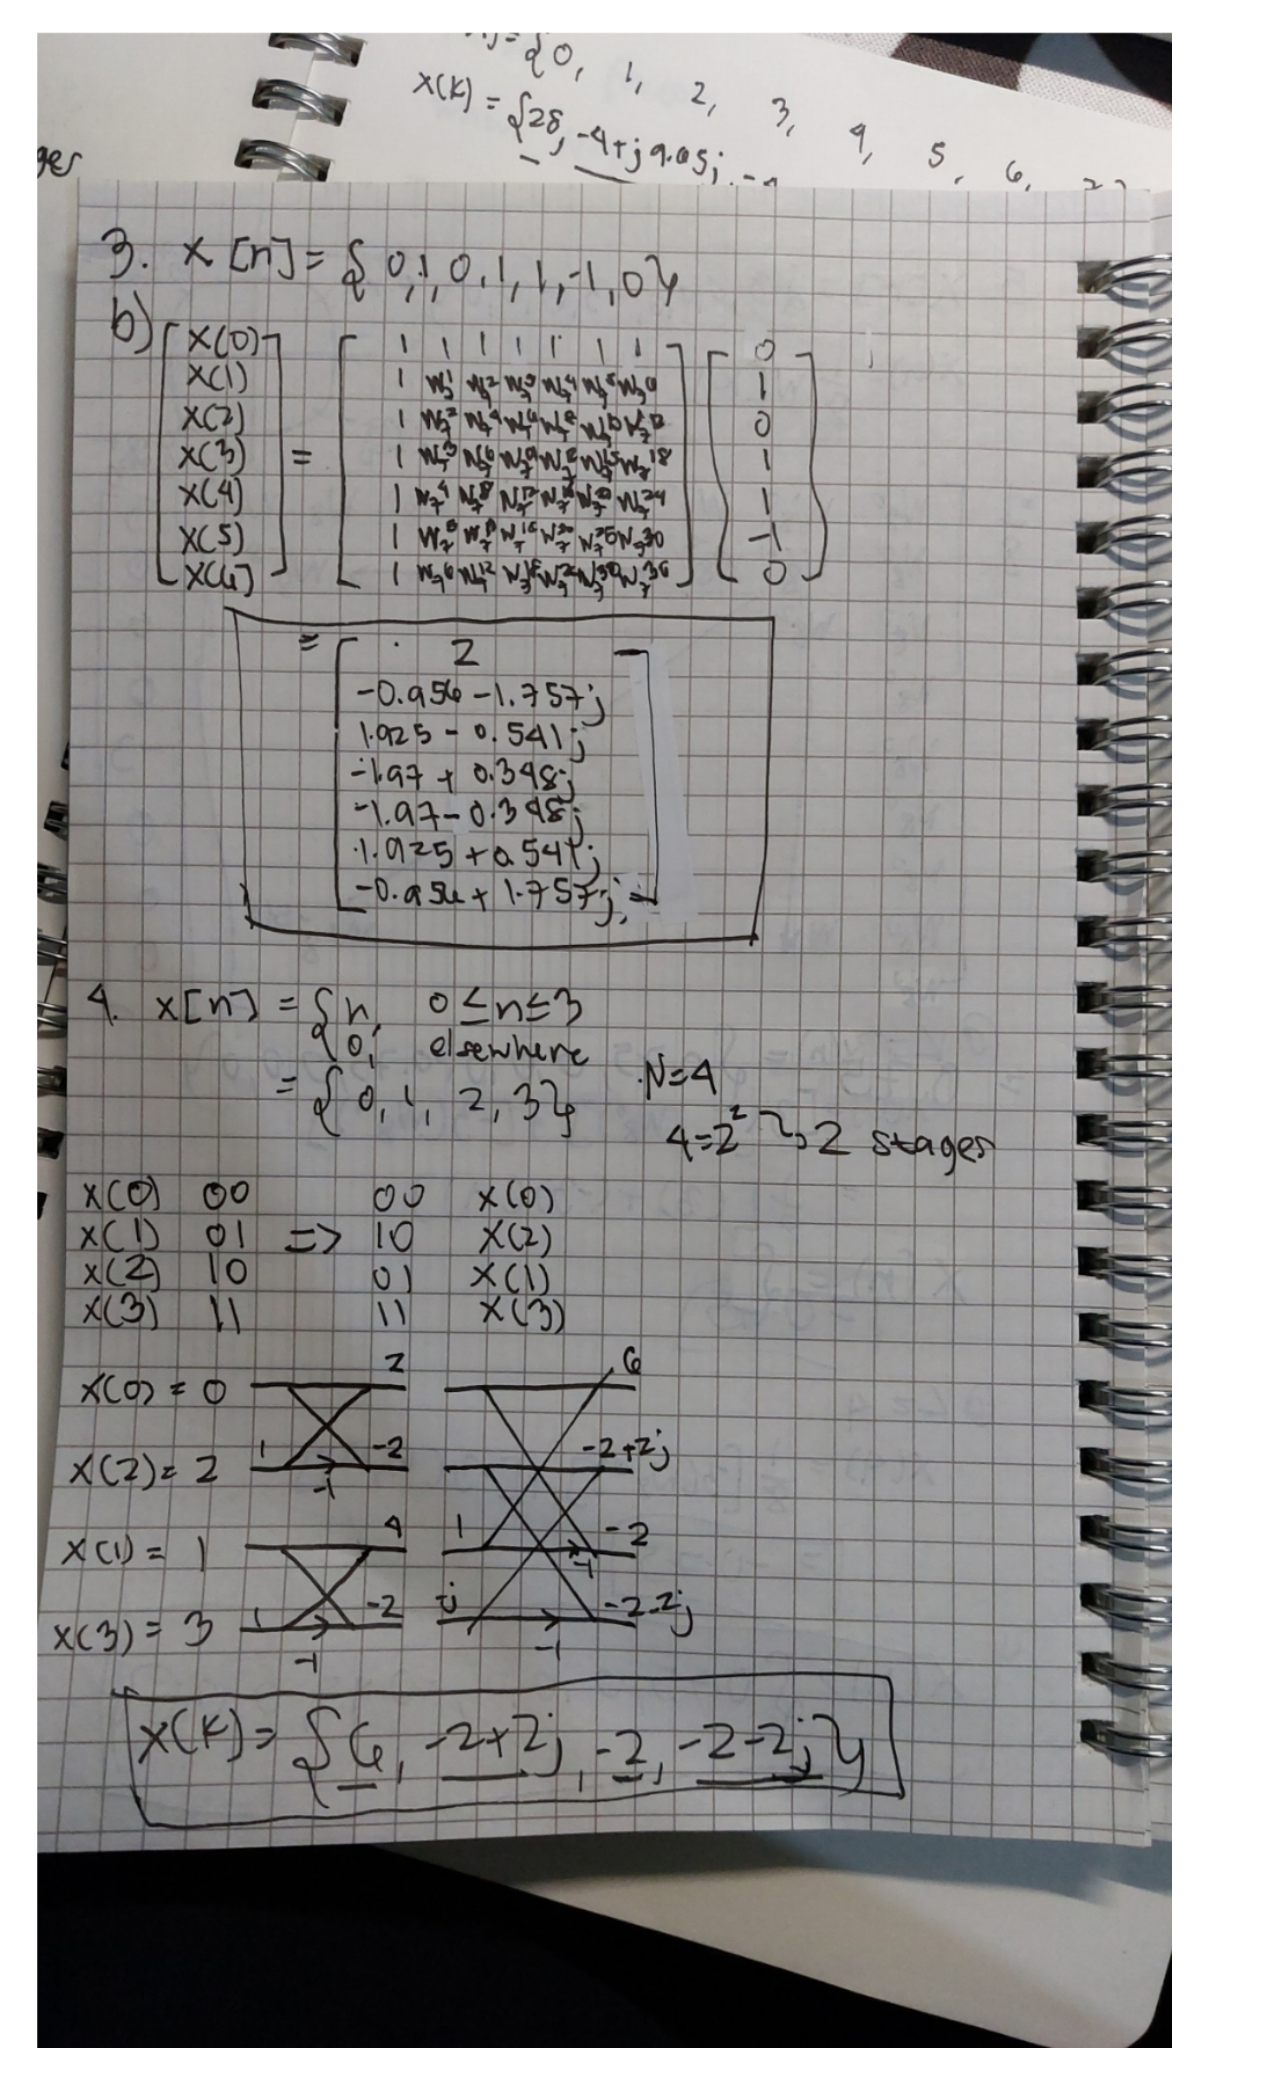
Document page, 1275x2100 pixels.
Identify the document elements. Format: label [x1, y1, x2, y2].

picture [38, 35, 1172, 2046]
